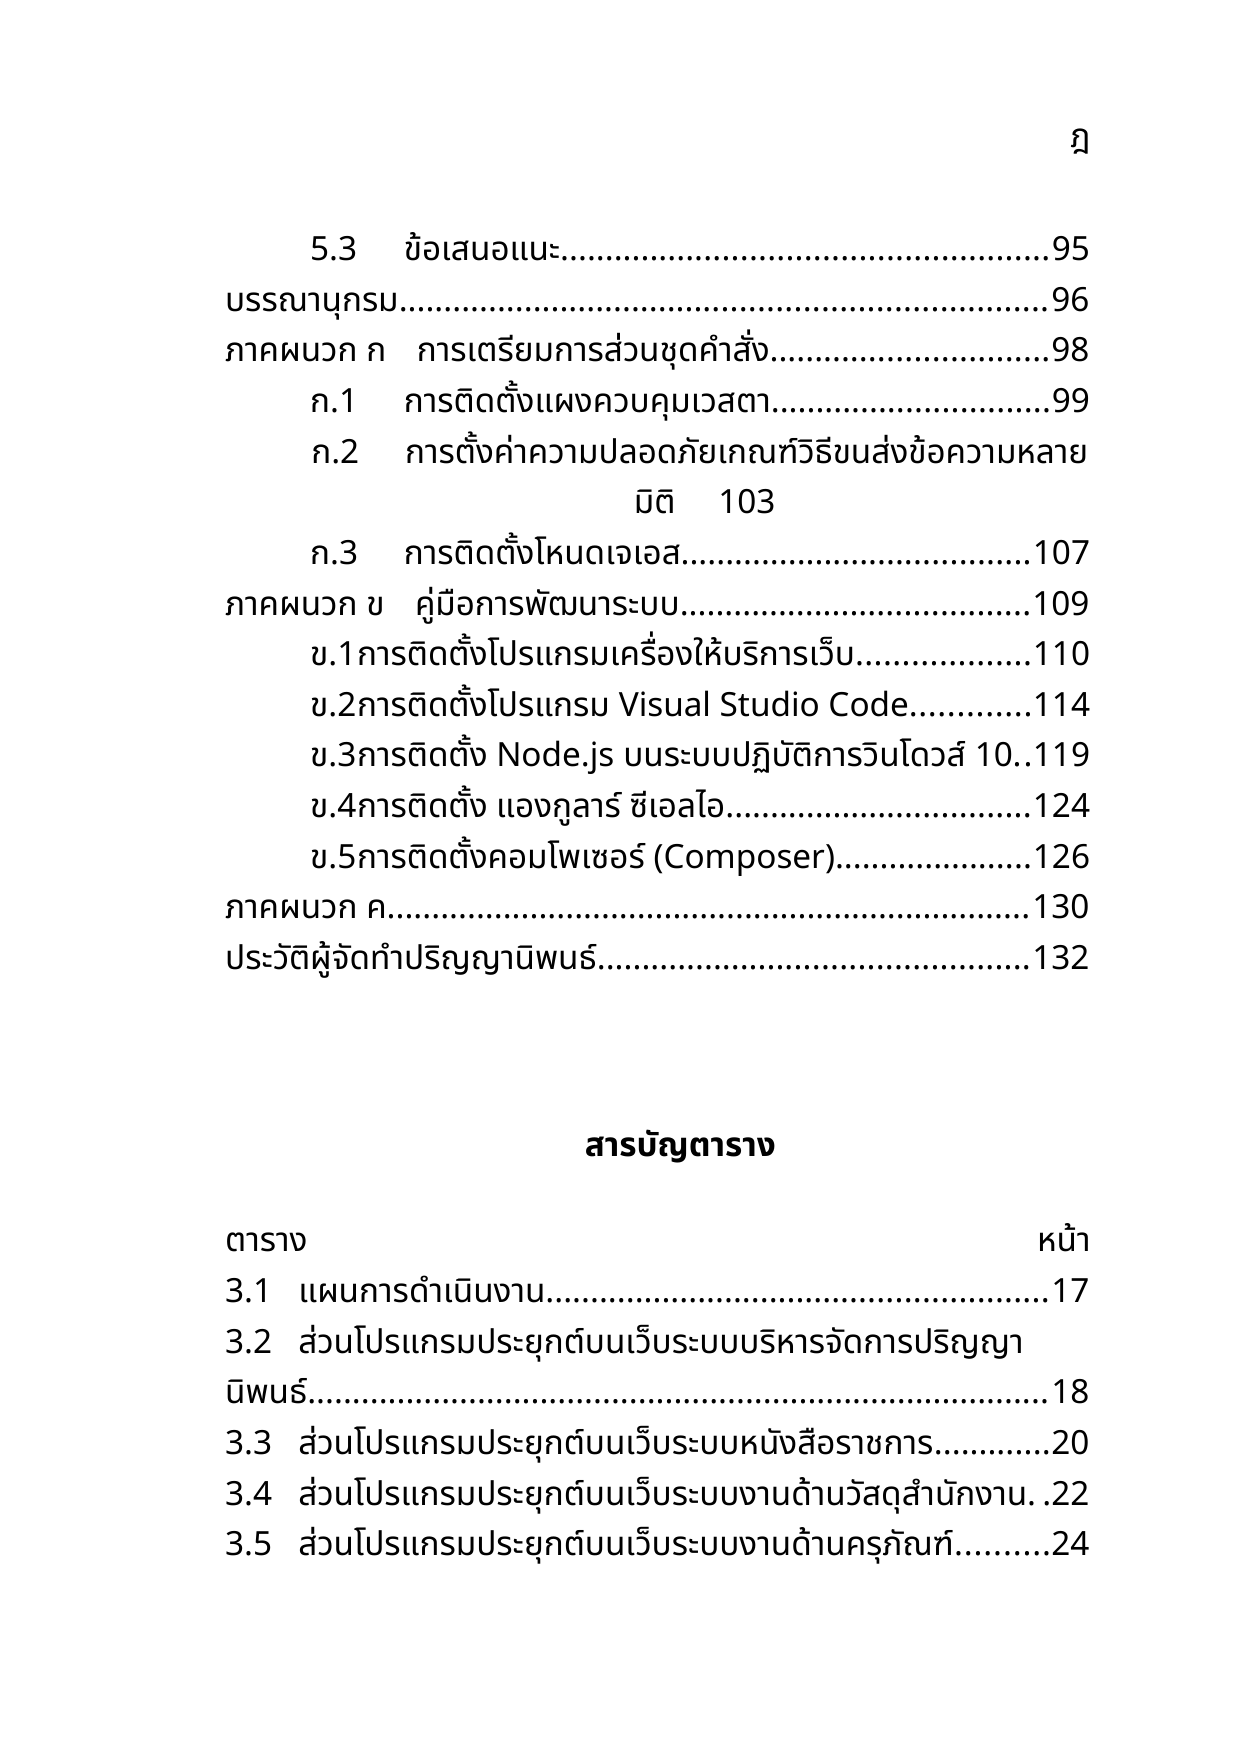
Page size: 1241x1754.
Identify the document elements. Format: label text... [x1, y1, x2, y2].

text 3.4 ส่วนโปรแกรมประยุกต์บนเว็บระบบงานด้านวัสดุสำนักงาน 22 [225, 1469, 1090, 1520]
text 3.2 ส่วนโปรแกรมประยุกต์บนเว็บระบบบริหารจัดการปริญญานิพนธ์ 18 [225, 1317, 1090, 1419]
text ตาราง หน้า [225, 1216, 1090, 1267]
text 3.3 ส่วนโปรแกรมประยุกต์บนเว็บระบบหนังสือราชการ 20 [225, 1419, 1090, 1469]
subtitle สารบัญตาราง [270, 1121, 1090, 1171]
text 3.5 ส่วนโปรแกรมประยุกต์บนเว็บระบบงานด้านครุภัณฑ์ 24 [225, 1520, 1090, 1571]
text 3.1 แผนการดำเนินงาน 17 [225, 1267, 1090, 1317]
